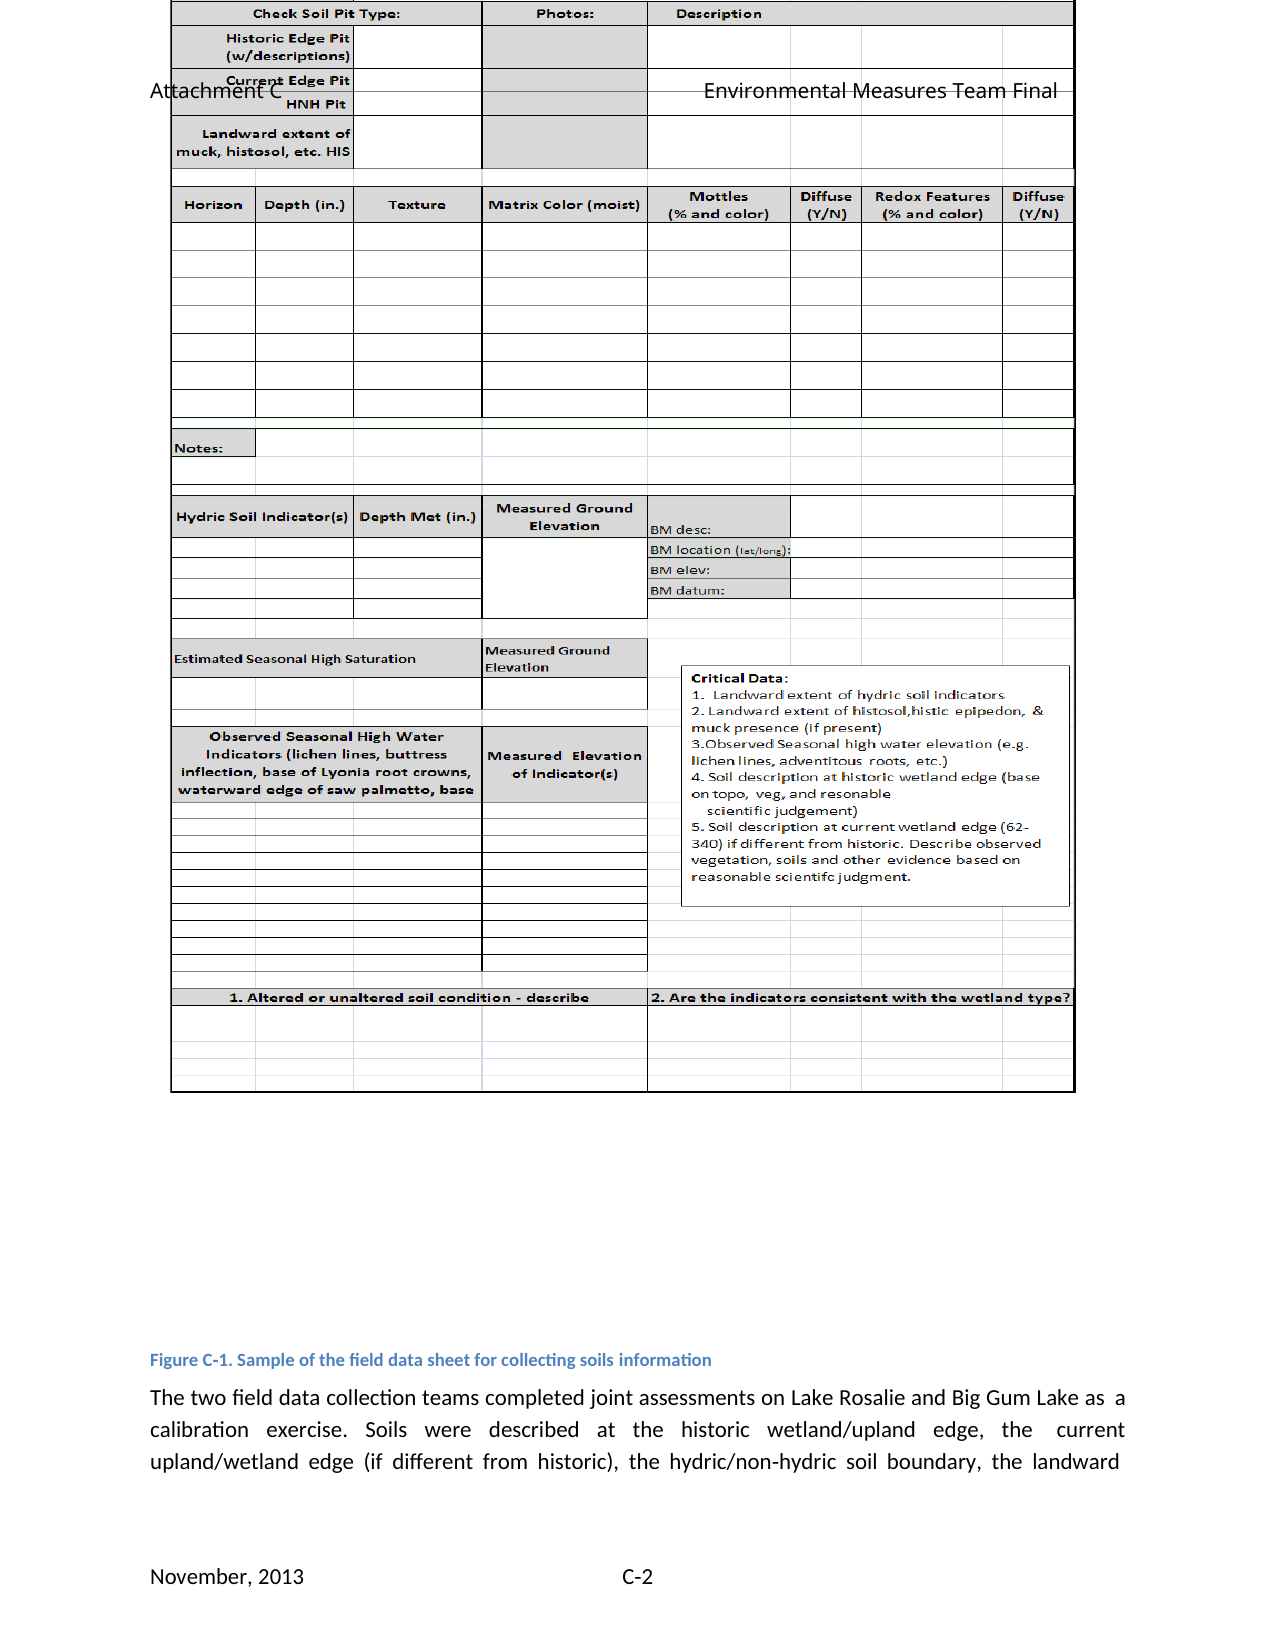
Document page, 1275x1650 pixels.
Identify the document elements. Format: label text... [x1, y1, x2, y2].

text Figure C‐1. Sample of the field data sheet for collecting soils information [150, 1348, 1137, 1371]
text The two field data collection teams completed joint assessments on Lake Rosalie and Big Gum Lake as a calibration exercise. Soils were described at the historic wetland/upland edge, the current upland/wetland edge (if different from historic), the hydric/non‐hydric soil boundary, the landward [150, 1383, 1125, 1476]
picture [172, 0, 1074, 1091]
